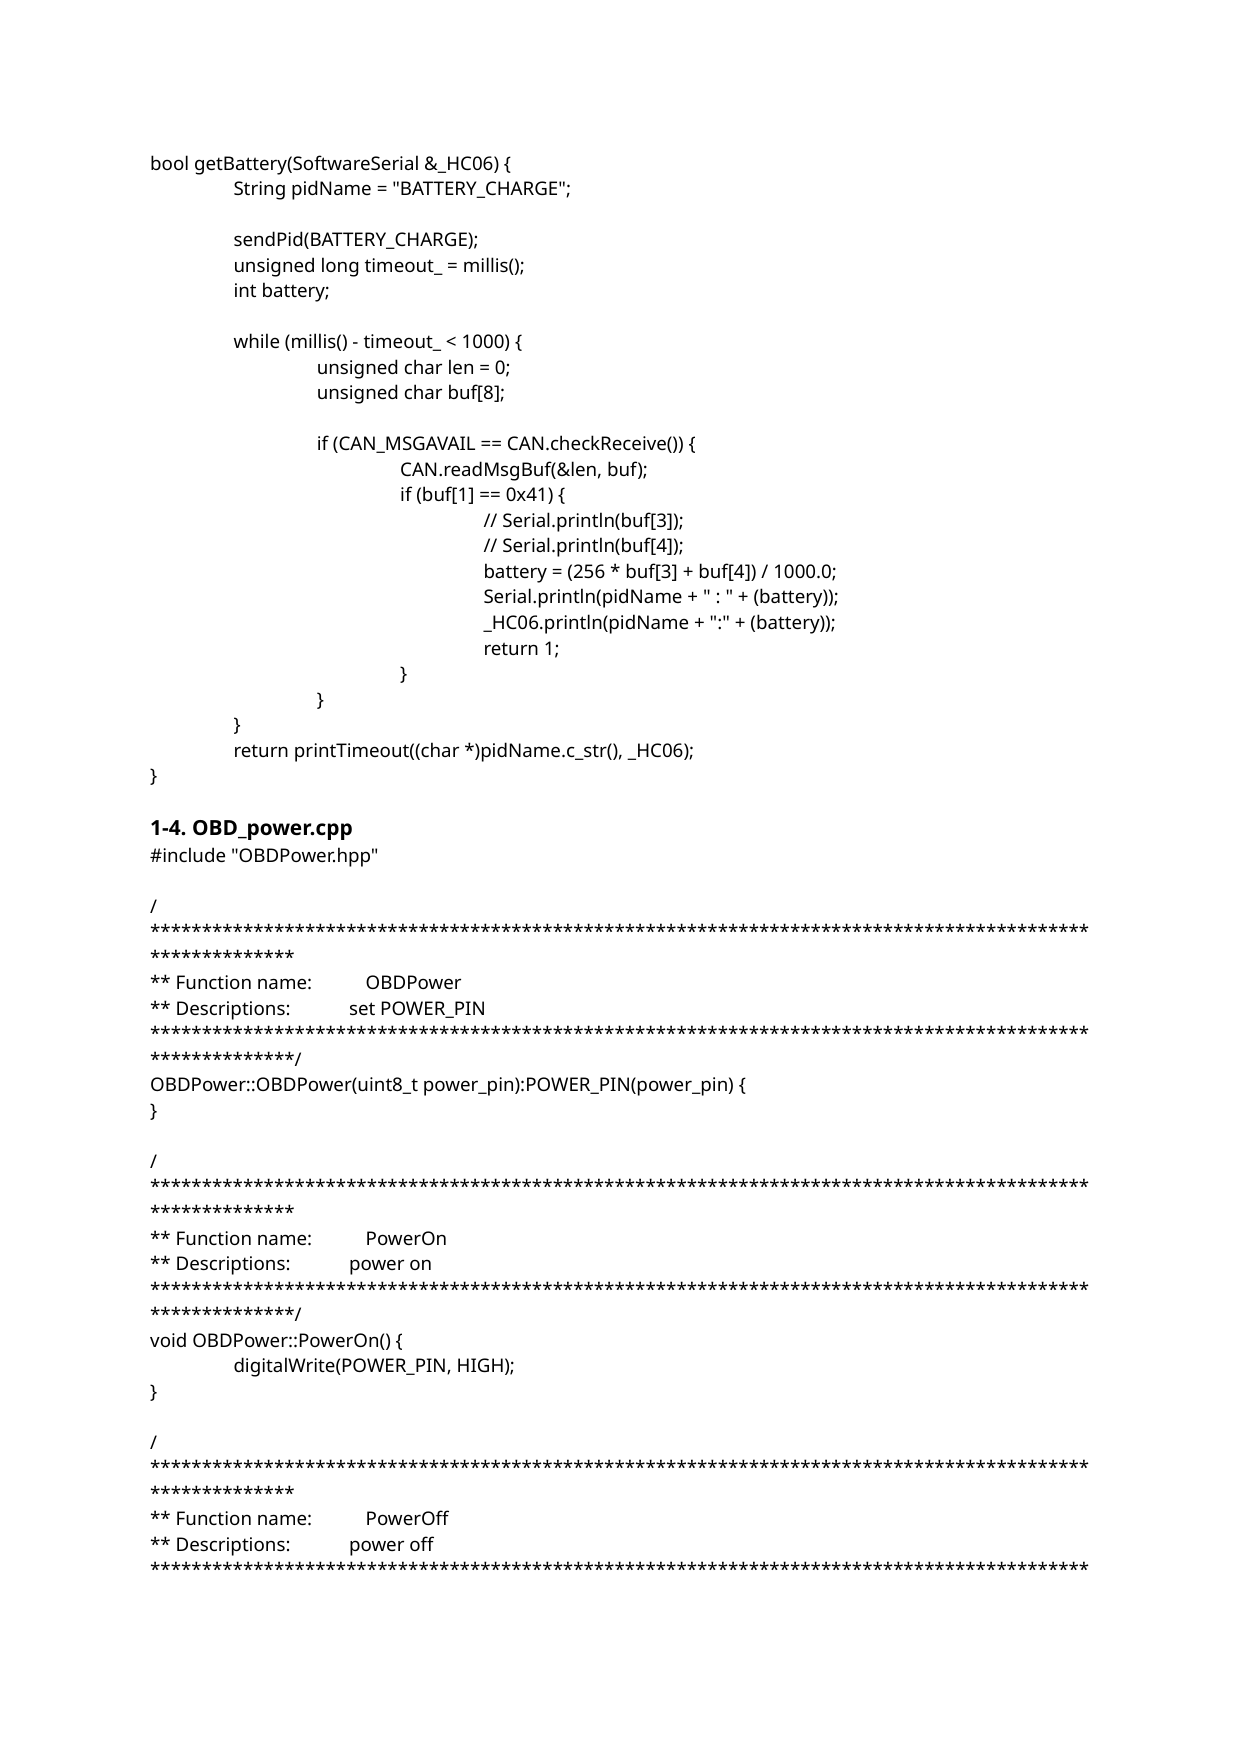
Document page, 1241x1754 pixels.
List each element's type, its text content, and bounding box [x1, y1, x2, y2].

text String pidName = "BATTERY_CHARGE"; [150, 176, 1090, 201]
text } [150, 660, 1090, 686]
text // Serial.println(buf[4]); [150, 533, 1090, 558]
text *********************************************************************************************************/ [150, 1276, 1090, 1327]
text } [150, 686, 1090, 711]
text unsigned char len = 0; [150, 354, 1090, 380]
text } [150, 1378, 1090, 1403]
text ** Descriptions: power off [150, 1531, 1090, 1557]
text Serial.println(pidName + " : " + (battery)); [150, 584, 1090, 609]
text ** Function name: OBDPower [150, 969, 1090, 995]
text ** Function name: PowerOn [150, 1225, 1090, 1250]
text sendPid(BATTERY_CHARGE); [150, 227, 1090, 252]
text void OBDPower::PowerOn() { [150, 1327, 1090, 1352]
text if (CAN_MSGAVAIL == CAN.checkReceive()) { [150, 431, 1090, 456]
text /********************************************************************************************************* [150, 1429, 1090, 1506]
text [150, 1557, 1090, 1582]
text /********************************************************************************************************* [150, 893, 1090, 969]
text battery = (256 * buf[3] + buf[4]) / 1000.0; [150, 558, 1090, 584]
text #include "OBDPower.hpp" [150, 842, 1090, 867]
text int battery; [150, 278, 1090, 303]
text return 1; [150, 635, 1090, 660]
text // Serial.println(buf[3]); [150, 507, 1090, 533]
text bool getBattery(SoftwareSerial &_HC06) { [150, 150, 1090, 176]
text /********************************************************************************************************* [150, 1148, 1090, 1225]
text ** Function name: PowerOff [150, 1506, 1090, 1531]
text unsigned long timeout_ = millis(); [150, 252, 1090, 278]
text } [150, 762, 1090, 788]
text } [150, 711, 1090, 737]
text while (millis() - timeout_ < 1000) { [150, 329, 1090, 354]
text OBDPower::OBDPower(uint8_t power_pin):POWER_PIN(power_pin) { [150, 1072, 1090, 1097]
text ** Descriptions: power on [150, 1250, 1090, 1276]
text unsigned char buf[8]; [150, 380, 1090, 405]
text digitalWrite(POWER_PIN, HIGH); [150, 1352, 1090, 1378]
text if (buf[1] == 0x41) { [150, 482, 1090, 507]
text *********************************************************************************************************/ [150, 1021, 1090, 1072]
text return printTimeout((char *)pidName.c_str(), _HC06); [150, 737, 1090, 762]
text } [150, 1097, 1090, 1123]
text ** Descriptions: set POWER_PIN [150, 995, 1090, 1021]
text CAN.readMsgBuf(&len, buf); [150, 456, 1090, 482]
text 1-4. OBD_power.cpp [150, 813, 1090, 842]
text _HC06.println(pidName + ":" + (battery)); [150, 609, 1090, 635]
